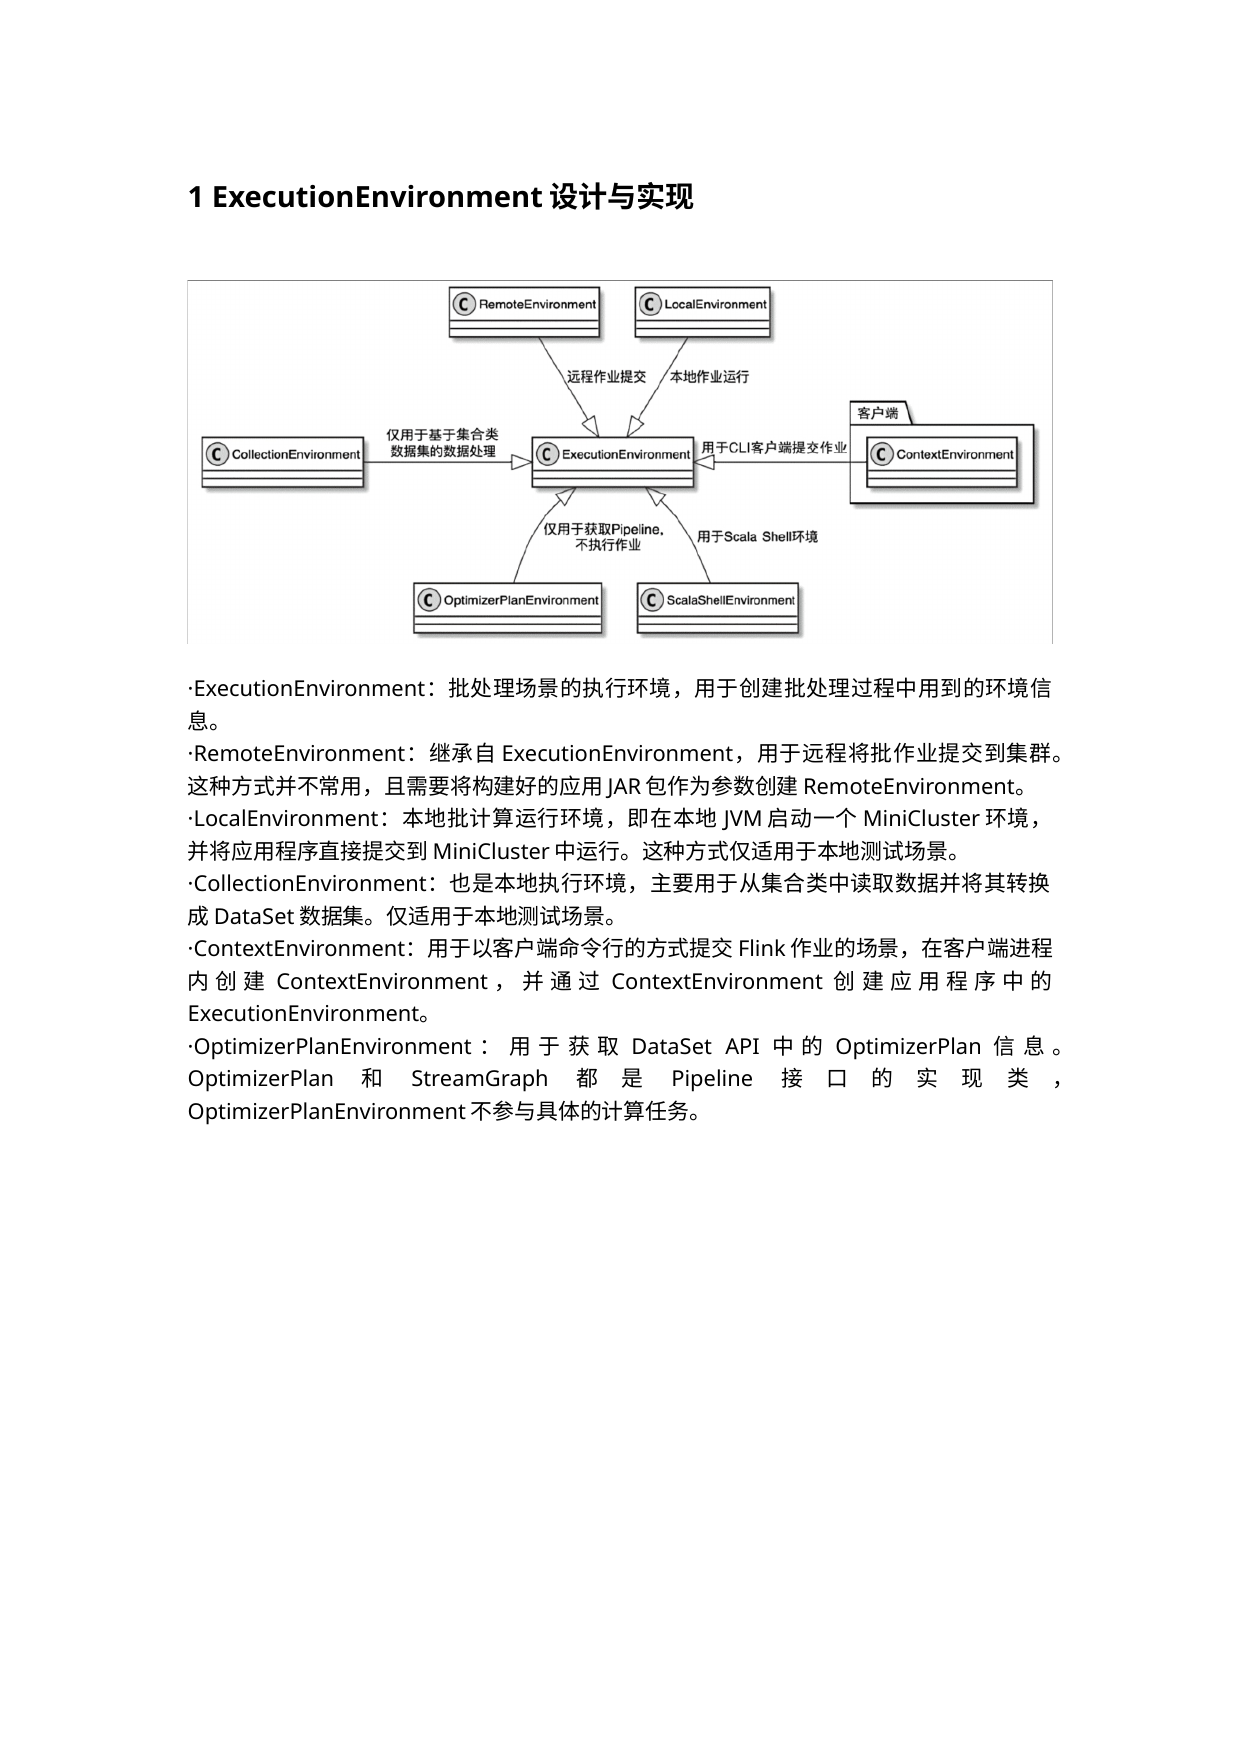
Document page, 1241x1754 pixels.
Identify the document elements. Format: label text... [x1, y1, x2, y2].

picture [187, 280, 1053, 644]
text ·LocalEnvironment：本地批计算运行环境，即在本地JVM启动一个MiniCluster环境，并将应用程序直接提交到MiniCluster中运行。这种方式仅适用于本地测试场景。 [187, 801, 1053, 866]
text ·OptimizerPlanEnvironment：用于获取DataSet API中的OptimizerPlan信息。OptimizerPlan和StreamGraph都是Pipeline接口的实现类，OptimizerPlanEnvironment不参与具体的计算任务。 [187, 1028, 1053, 1126]
text ·ExecutionEnvironment：批处理场景的执行环境，用于创建批处理过程中用到的环境信息。 [187, 671, 1053, 736]
subtitle 1 ExecutionEnvironment设计与实现 [187, 162, 1053, 227]
text ·CollectionEnvironment：也是本地执行环境，主要用于从集合类中读取数据并将其转换成DataSet数据集。仅适用于本地测试场景。 [187, 866, 1053, 931]
text ·ContextEnvironment：用于以客户端命令行的方式提交Flink作业的场景，在客户端进程内创建ContextEnvironment，并通过ContextEnvironment创建应用程序中的ExecutionEnvironment。 [187, 931, 1053, 1028]
text ·RemoteEnvironment：继承自ExecutionEnvironment，用于远程将批作业提交到集群。这种方式并不常用，且需要将构建好的应用JAR包作为参数创建RemoteEnvironment。 [187, 736, 1053, 801]
